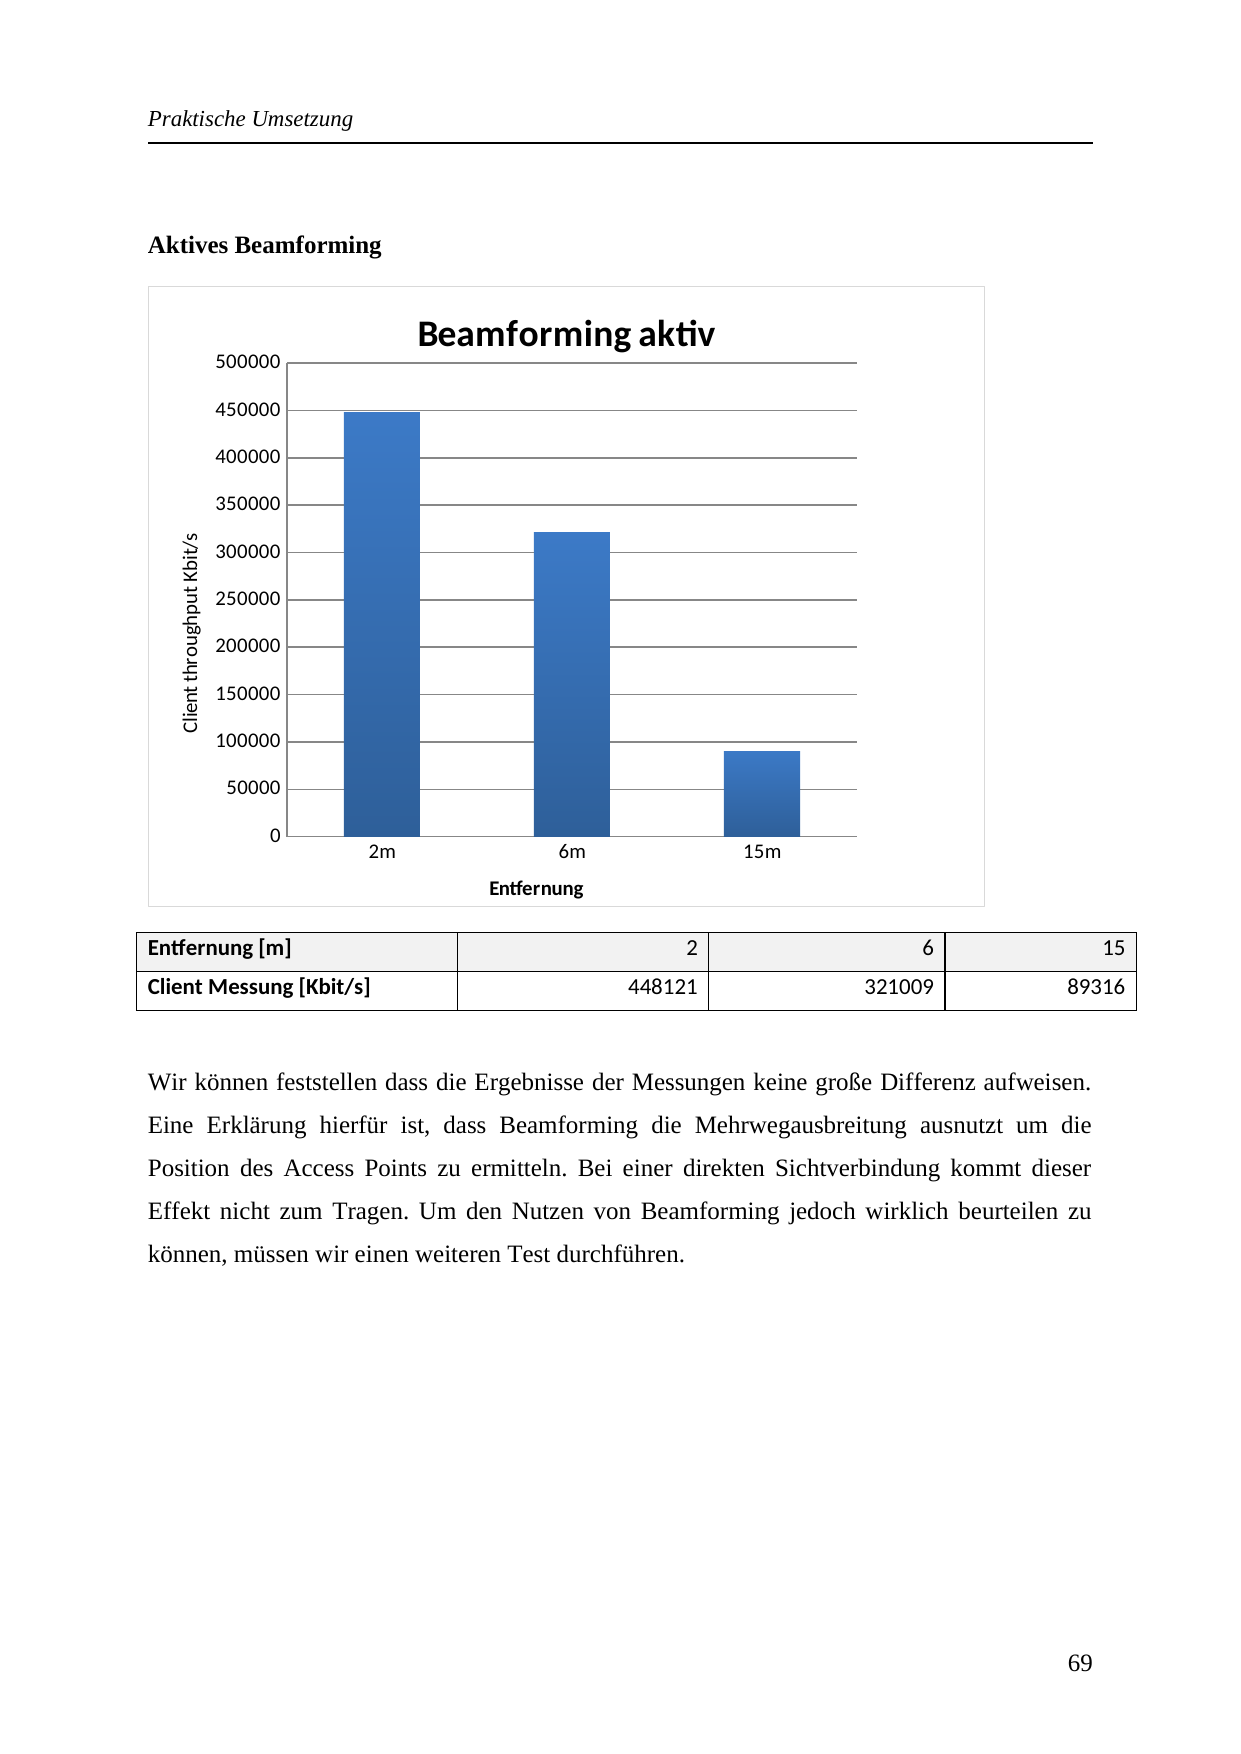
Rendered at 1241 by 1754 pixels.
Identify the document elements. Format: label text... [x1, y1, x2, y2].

table_cell 448121 [458, 972, 708, 1010]
table_cell Client Messung [Kbit/s] [137, 972, 457, 1010]
table_cell 89316 [946, 972, 1136, 1010]
table_header Entfernung [m] [137, 933, 457, 971]
text Wir können feststellen dass die Ergebnisse der Messungen keine große Differenz aufweisen. Eine Erklärung hierfür ist, dass Beamforming die Mehrwegausbreitung ausnutzt um die Position des Access Points zu ermitteln. Bei einer direkten Sichtverbindung kommt dieser Effekt nicht zum Tragen. Um den Nutzen von Beamforming jedoch wirklich beurteilen zu können, müssen wir einen weiteren Test durchführen. [148, 1067, 1093, 1268]
table_cell 321009 [709, 972, 944, 1010]
table_header 2 [458, 933, 708, 971]
table_header 6 [709, 933, 944, 971]
table_header 15 [946, 933, 1136, 971]
text Aktives Beamforming [148, 230, 1093, 259]
